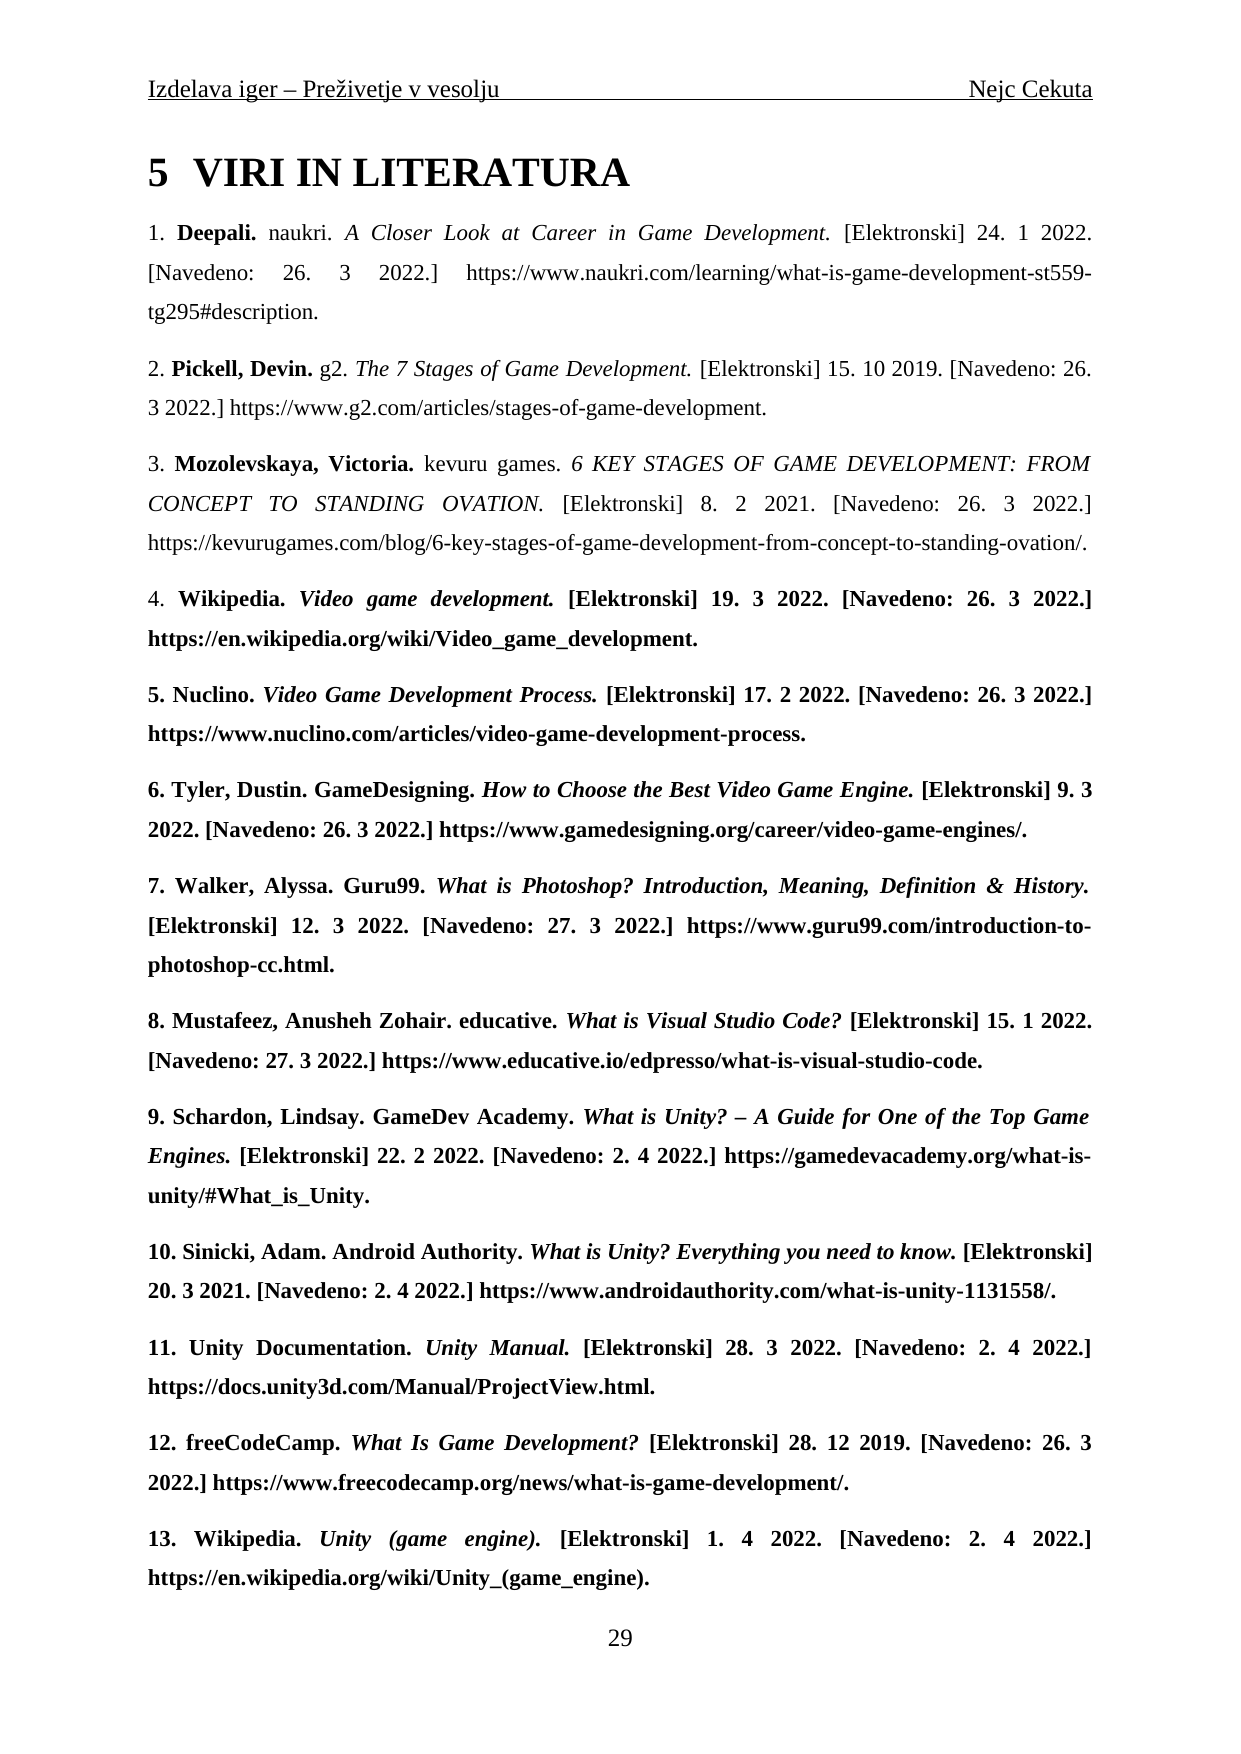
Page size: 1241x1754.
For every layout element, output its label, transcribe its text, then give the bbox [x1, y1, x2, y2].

subtitle VIRI IN LITERATURA [148, 148, 1093, 196]
text 10. Sinicki, Adam. Android Authority. What is Unity? Everything you need to know. [Elektronski] 20. 3 2021. [Navedeno: 2. 4 2022.] https://www.androidauthority.com/what-is-unity-1131558/. [148, 1238, 1093, 1304]
text 6. Tyler, Dustin. GameDesigning. How to Choose the Best Video Game Engine. [Elektronski] 9. 3 2022. [Navedeno: 26. 3 2022.] https://www.gamedesigning.org/career/video-game-engines/. [148, 777, 1093, 842]
text 1. Deepali. naukri. A Closer Look at Career in Game Development. [Elektronski] 24. 1 2022. [Navedeno: 26. 3 2022.] https://www.naukri.com/learning/what-is-game-development-st559-tg295#description. [148, 219, 1093, 325]
text 8. Mustafeez, Anusheh Zohair. educative. What is Visual Studio Code? [Elektronski] 15. 1 2022. [Navedeno: 27. 3 2022.] https://www.educative.io/edpresso/what-is-visual-studio-code. [148, 1007, 1093, 1073]
text 5. Nuclino. Video Game Development Process. [Elektronski] 17. 2 2022. [Navedeno: 26. 3 2022.] https://www.nuclino.com/articles/video-game-development-process. [148, 681, 1093, 747]
text 12. freeCodeCamp. What Is Game Development? [Elektronski] 28. 12 2019. [Navedeno: 26. 3 2022.] https://www.freecodecamp.org/news/what-is-game-development/. [148, 1429, 1093, 1495]
text 11. Unity Documentation. Unity Manual. [Elektronski] 28. 3 2022. [Navedeno: 2. 4 2022.] https://docs.unity3d.com/Manual/ProjectView.html. [148, 1334, 1093, 1399]
text 2. Pickell, Devin. g2. The 7 Stages of Game Development. [Elektronski] 15. 10 2019. [Navedeno: 26. 3 2022.] https://www.g2.com/articles/stages-of-game-development. [148, 354, 1093, 420]
text 13. Wikipedia. Unity (game engine). [Elektronski] 1. 4 2022. [Navedeno: 2. 4 2022.] https://en.wikipedia.org/wiki/Unity_(game_engine). [148, 1525, 1093, 1591]
text 7. Walker, Alyssa. Guru99. What is Photoshop? Introduction, Meaning, Definition & History. [Elektronski] 12. 3 2022. [Navedeno: 27. 3 2022.] https://www.guru99.com/introduction-to-photoshop-cc.html. [148, 872, 1093, 977]
text 4. Wikipedia. Video game development. [Elektronski] 19. 3 2022. [Navedeno: 26. 3 2022.] https://en.wikipedia.org/wiki/Video_game_development. [148, 585, 1093, 651]
text 9. Schardon, Lindsay. GameDev Academy. What is Unity? – A Guide for One of the Top Game Engines. [Elektronski] 22. 2 2022. [Navedeno: 2. 4 2022.] https://gamedevacademy.org/what-is-unity/#What_is_Unity. [148, 1103, 1093, 1208]
text 3. Mozolevskaya, Victoria. kevuru games. 6 KEY STAGES OF GAME DEVELOPMENT: FROM CONCEPT TO STANDING OVATION. [Elektronski] 8. 2 2021. [Navedeno: 26. 3 2022.] https://kevurugames.com/blog/6-key-stages-of-game-development-from-concept-to-standing-ovation/. [148, 450, 1093, 556]
